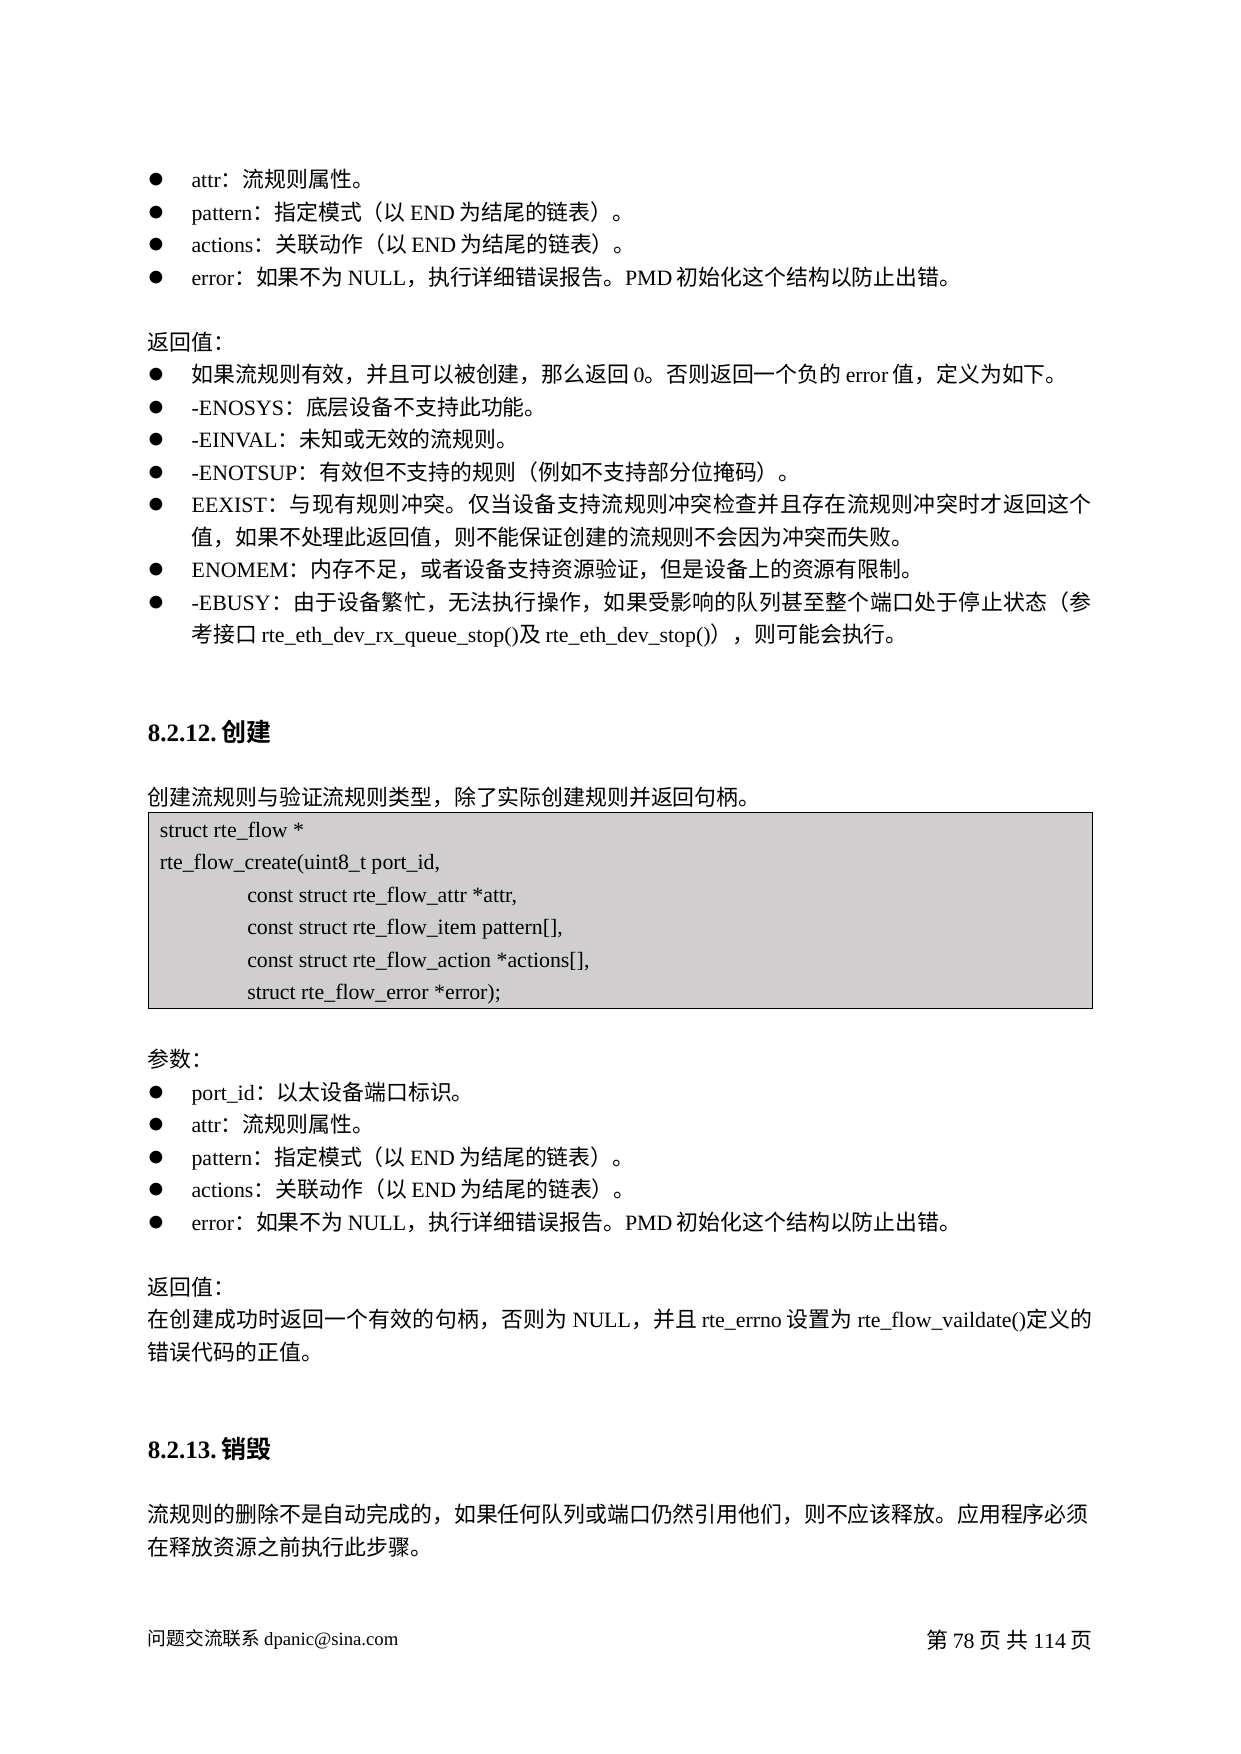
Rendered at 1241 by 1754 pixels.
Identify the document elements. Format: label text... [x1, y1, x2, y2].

list attr：流规则属性。 [148, 1107, 1092, 1139]
list actions：关联动作（以END为结尾的链表）。 [148, 227, 1092, 259]
table_header struct rte_flow * rte_flow_create(uint8_t port_id, const struct rte_flow_attr *attr, const struct rte_flow_item pattern[], const struct rte_flow_action *actions[], struct rte_flow_error *error); [149, 813, 1092, 1008]
list pattern：指定模式（以END为结尾的链表）。 [148, 1139, 1092, 1172]
text 在创建成功时返回一个有效的句柄，否则为NULL，并且rte_errno设置为rte_flow_vaildate()定义的错误代码的正值。 [148, 1302, 1092, 1367]
list -ENOTSUP：有效但不支持的规则（例如不支持部分位掩码）。 [148, 454, 1092, 487]
list -EINVAL：未知或无效的流规则。 [148, 422, 1092, 454]
text 流规则的删除不是自动完成的，如果任何队列或端口仍然引用他们，则不应该释放。应用程序必须在释放资源之前执行此步骤。 [148, 1497, 1092, 1562]
list EEXIST：与现有规则冲突。仅当设备支持流规则冲突检查并且存在流规则冲突时才返回这个值，如果不处理此返回值，则不能保证创建的流规则不会因为冲突而失败。 [148, 487, 1092, 552]
text 创建流规则与验证流规则类型，除了实际创建规则并返回句柄。 [148, 779, 1092, 812]
list actions：关联动作（以END为结尾的链表）。 [148, 1172, 1092, 1204]
list 如果流规则有效，并且可以被创建，那么返回0。否则返回一个负的error值，定义为如下。 [148, 357, 1092, 389]
list -EBUSY：由于设备繁忙，无法执行操作，如果受影响的队列甚至整个端口处于停止状态（参考接口rte_eth_dev_rx_queue_stop()及rte_eth_dev_stop()），则可能会执行。 [148, 584, 1092, 649]
subtitle 销毁 [148, 1415, 1092, 1480]
text 参数： [148, 1042, 1092, 1074]
list attr：流规则属性。 [148, 162, 1092, 194]
text 返回值： [148, 324, 1092, 357]
list port_id：以太设备端口标识。 [148, 1074, 1092, 1107]
list -ENOSYS：底层设备不支持此功能。 [148, 389, 1092, 422]
list error：如果不为NULL，执行详细错误报告。PMD初始化这个结构以防止出错。 [148, 1204, 1092, 1237]
list pattern：指定模式（以END为结尾的链表）。 [148, 194, 1092, 227]
list ENOMEM：内存不足，或者设备支持资源验证，但是设备上的资源有限制。 [148, 552, 1092, 584]
subtitle 创建 [148, 698, 1092, 763]
list error：如果不为NULL，执行详细错误报告。PMD初始化这个结构以防止出错。 [148, 259, 1092, 292]
text 返回值： [148, 1269, 1092, 1302]
